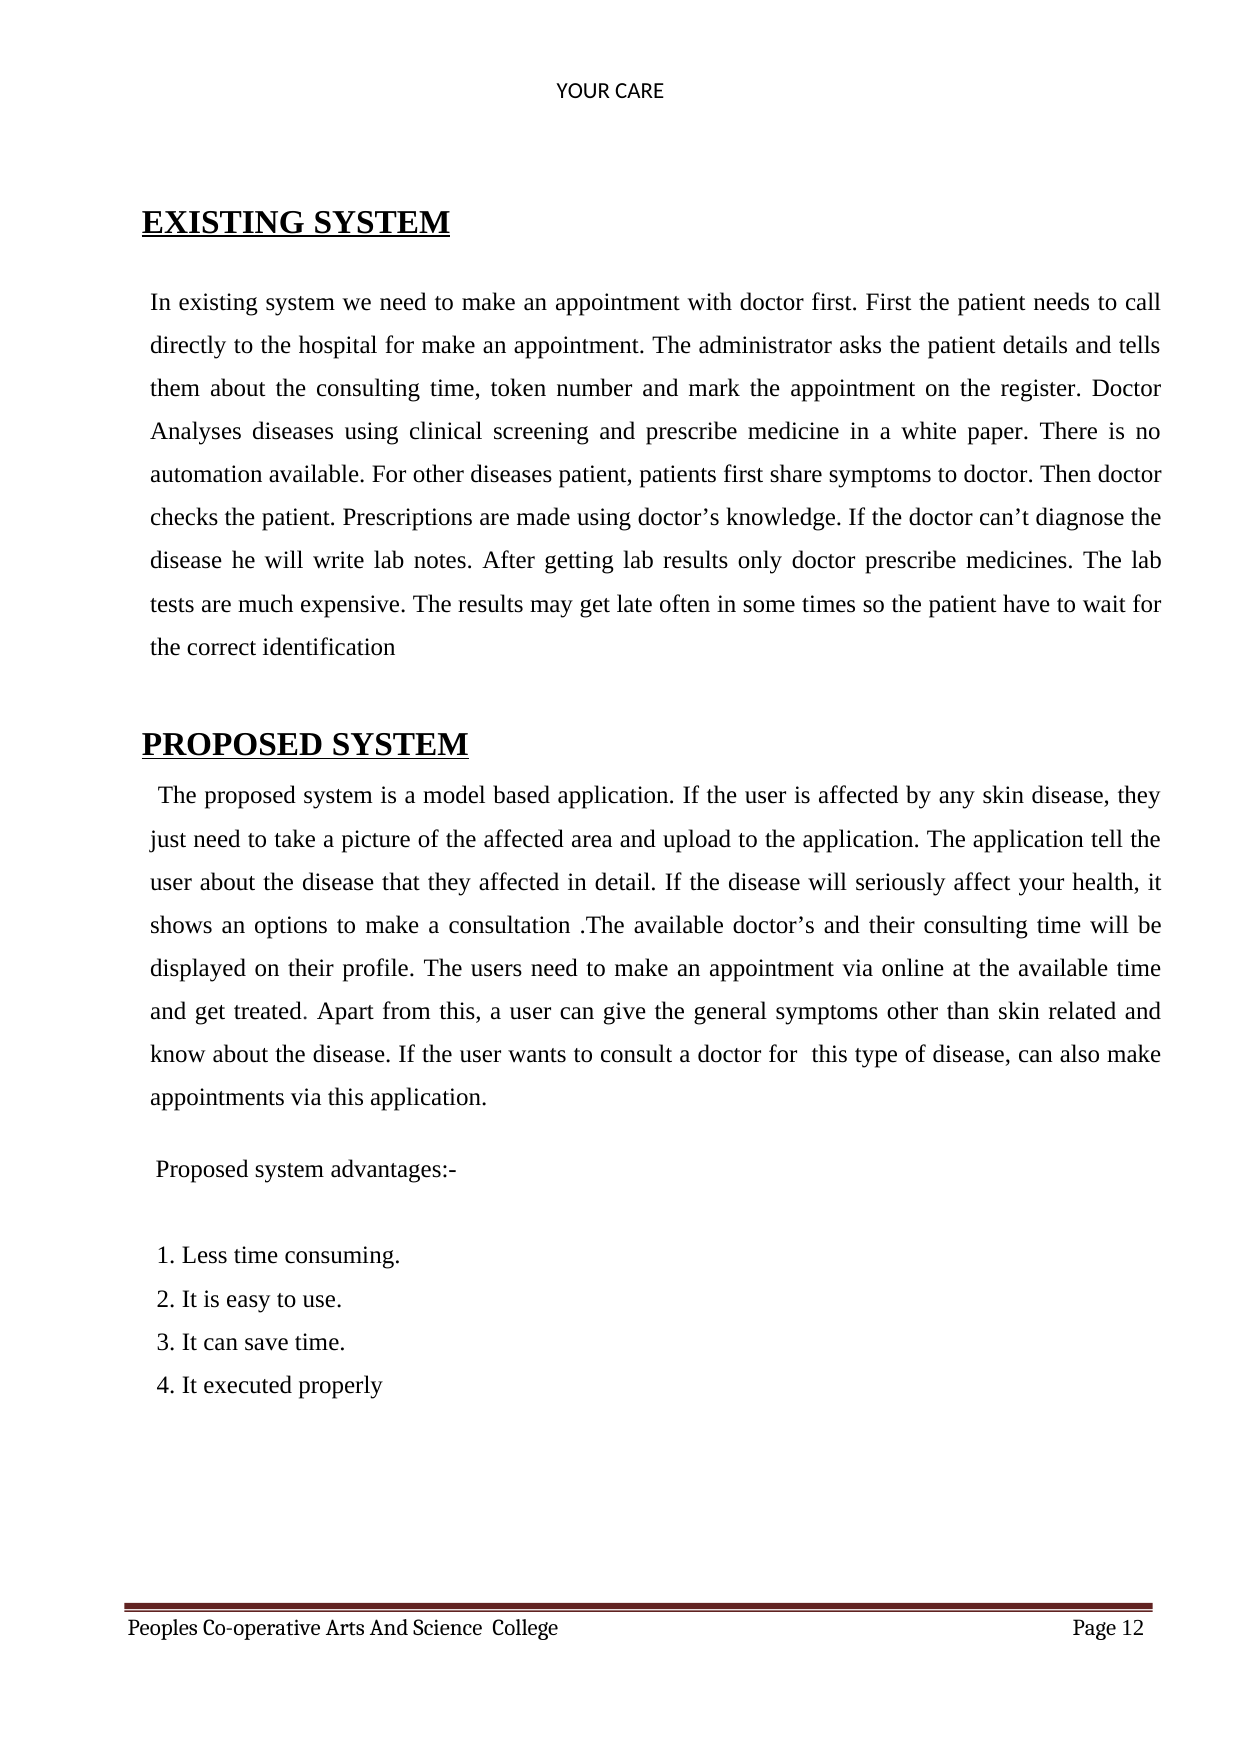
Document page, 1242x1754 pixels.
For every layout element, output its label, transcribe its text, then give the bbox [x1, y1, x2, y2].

list Less time consuming. [156, 1240, 1196, 1269]
text Proposed system advantages:- [137, 1154, 1196, 1183]
list It can save time. [156, 1327, 1196, 1355]
list In existing system we need to make an appointment with doctor first. First the patient needs to call directly to the hospital for make an appointment. The administrator asks the patient details and tells them about the consulting time, token number and mark the appointment on the register. Doctor Analyses diseases using clinical screening and prescribe medicine in a white paper. There is no automation available. For other diseases patient, patients first share symptoms to doctor. Then doctor checks the patient. Prescriptions are made using doctor’s knowledge. If the doctor can’t diagnose the disease he will write lab notes. After getting lab results only doctor prescribe medicines. The lab tests are much expensive. The results may get late often in some times so the patient have to wait for the correct identification [150, 287, 1163, 661]
text The proposed system is a model based application. If the user is affected by any skin disease, they just need to take a picture of the affected area and upload to the application. The application tell the user about the disease that they affected in detail. If the disease will seriously affect your health, it shows an options to make a consultation .The available doctor’s and their consulting time will be displayed on their profile. The users need to make an appointment via online at the available time and get treated. Apart from this, a user can give the general symptoms other than skin related and know about the disease. If the user wants to consult a doctor for this type of disease, can also make appointments via this application. [150, 781, 1163, 1111]
subtitle EXISTING SYSTEM [117, 202, 1196, 240]
list It is easy to use. [156, 1284, 1196, 1312]
list It executed properly [156, 1370, 1196, 1399]
subtitle PROPOSED SYSTEM [117, 724, 1196, 763]
